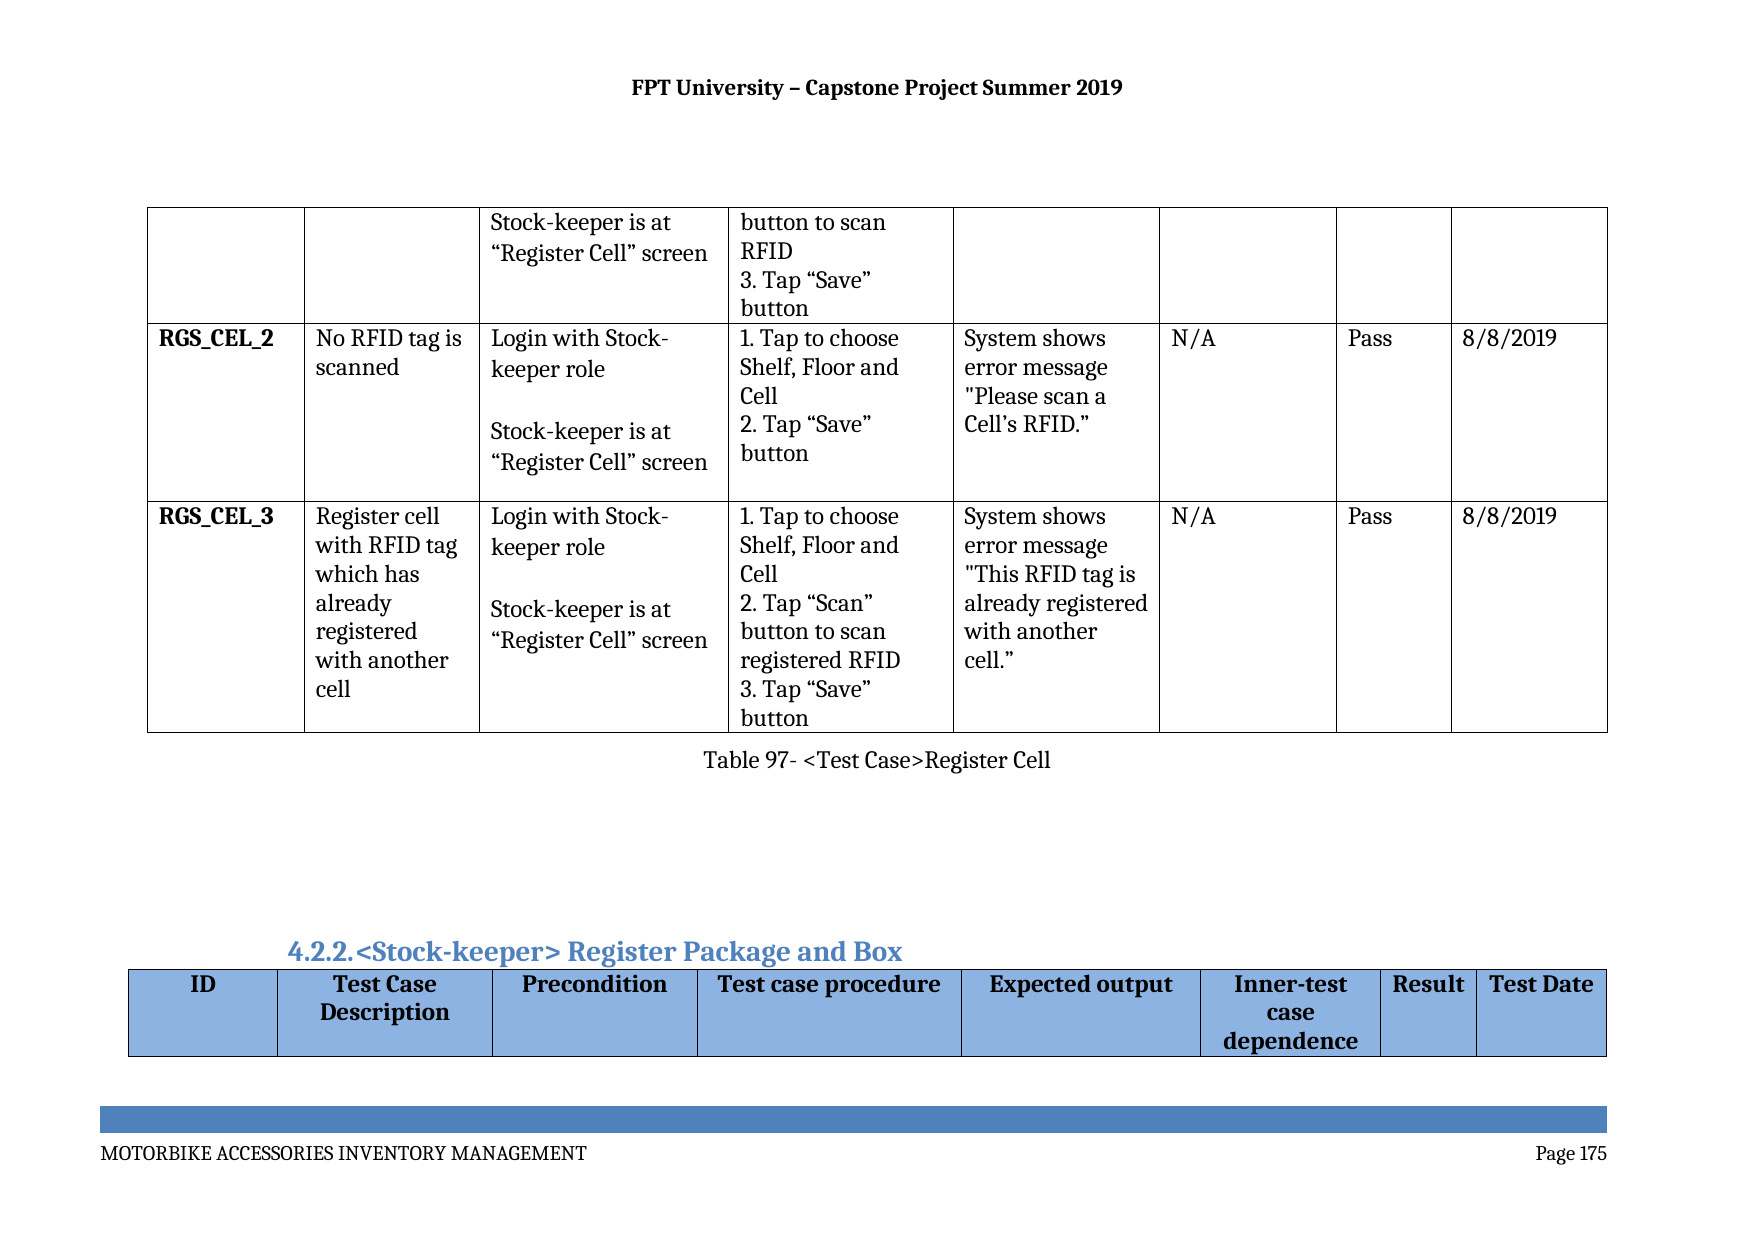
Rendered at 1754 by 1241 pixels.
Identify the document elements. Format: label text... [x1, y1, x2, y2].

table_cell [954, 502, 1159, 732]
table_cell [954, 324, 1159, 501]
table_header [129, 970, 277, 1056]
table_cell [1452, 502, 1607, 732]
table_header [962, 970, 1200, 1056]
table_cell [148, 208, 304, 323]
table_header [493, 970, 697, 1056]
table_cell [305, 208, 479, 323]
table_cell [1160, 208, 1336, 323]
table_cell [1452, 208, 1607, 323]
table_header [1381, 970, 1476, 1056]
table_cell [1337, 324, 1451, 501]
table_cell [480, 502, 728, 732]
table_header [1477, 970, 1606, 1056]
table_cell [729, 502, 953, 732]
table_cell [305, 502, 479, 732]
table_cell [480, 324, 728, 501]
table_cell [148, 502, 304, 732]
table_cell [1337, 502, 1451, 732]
text Table 161- <Test Case>Register Cell [147, 746, 1607, 774]
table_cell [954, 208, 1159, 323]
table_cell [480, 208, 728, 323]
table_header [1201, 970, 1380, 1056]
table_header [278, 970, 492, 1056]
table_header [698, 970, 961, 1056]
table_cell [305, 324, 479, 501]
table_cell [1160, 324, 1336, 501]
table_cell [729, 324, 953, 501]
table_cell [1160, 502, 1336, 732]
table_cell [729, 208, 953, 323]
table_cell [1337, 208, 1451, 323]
subtitle <Stock-keeper> Register Package and Box [288, 935, 1607, 968]
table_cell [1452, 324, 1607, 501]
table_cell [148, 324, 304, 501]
